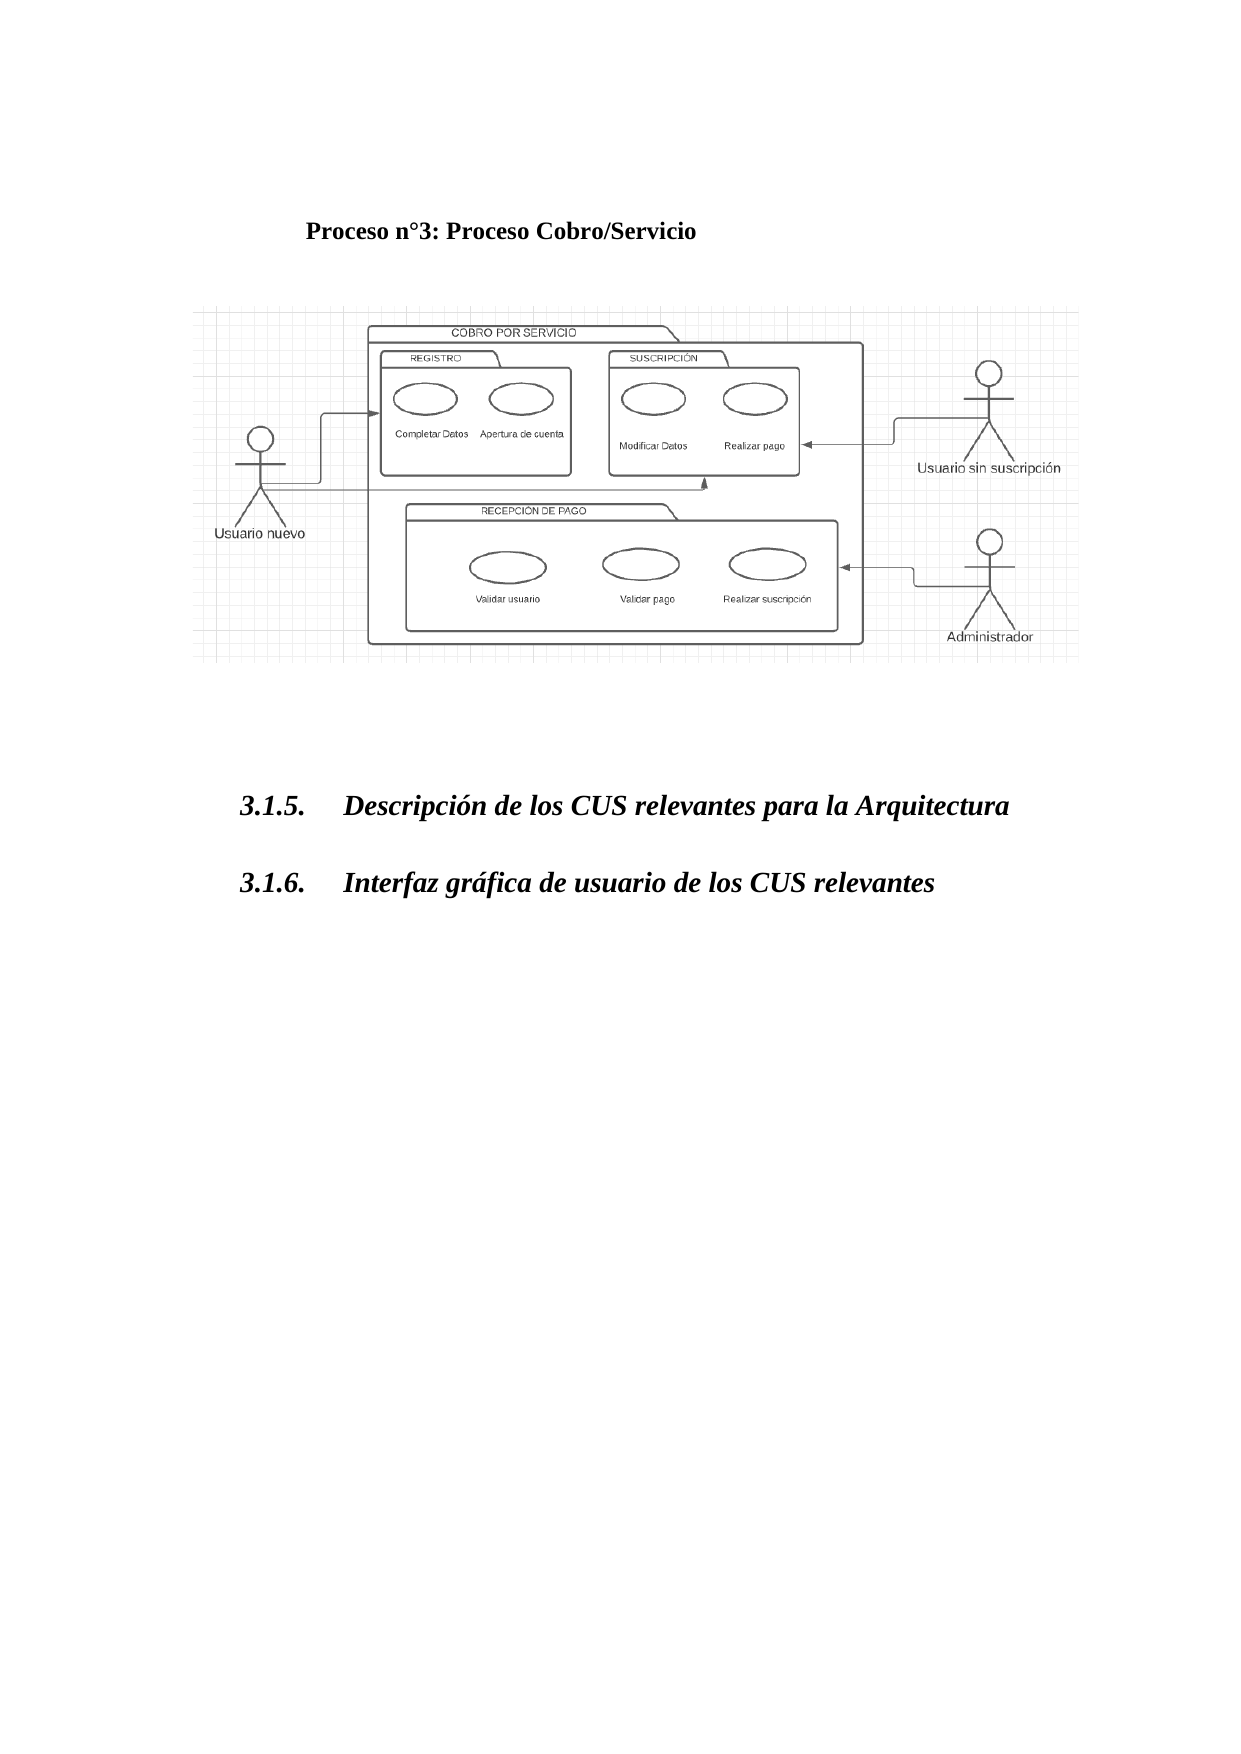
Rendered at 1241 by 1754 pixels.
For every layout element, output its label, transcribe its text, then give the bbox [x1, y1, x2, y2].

list Descripción de los CUS relevantes para la Arquitectura [306, 788, 1153, 822]
list Proceso n°3: Proceso Cobro/Servicio [231, 216, 1153, 245]
picture [192, 306, 1079, 663]
list Interfaz gráfica de usuario de los CUS relevantes [306, 865, 1153, 899]
